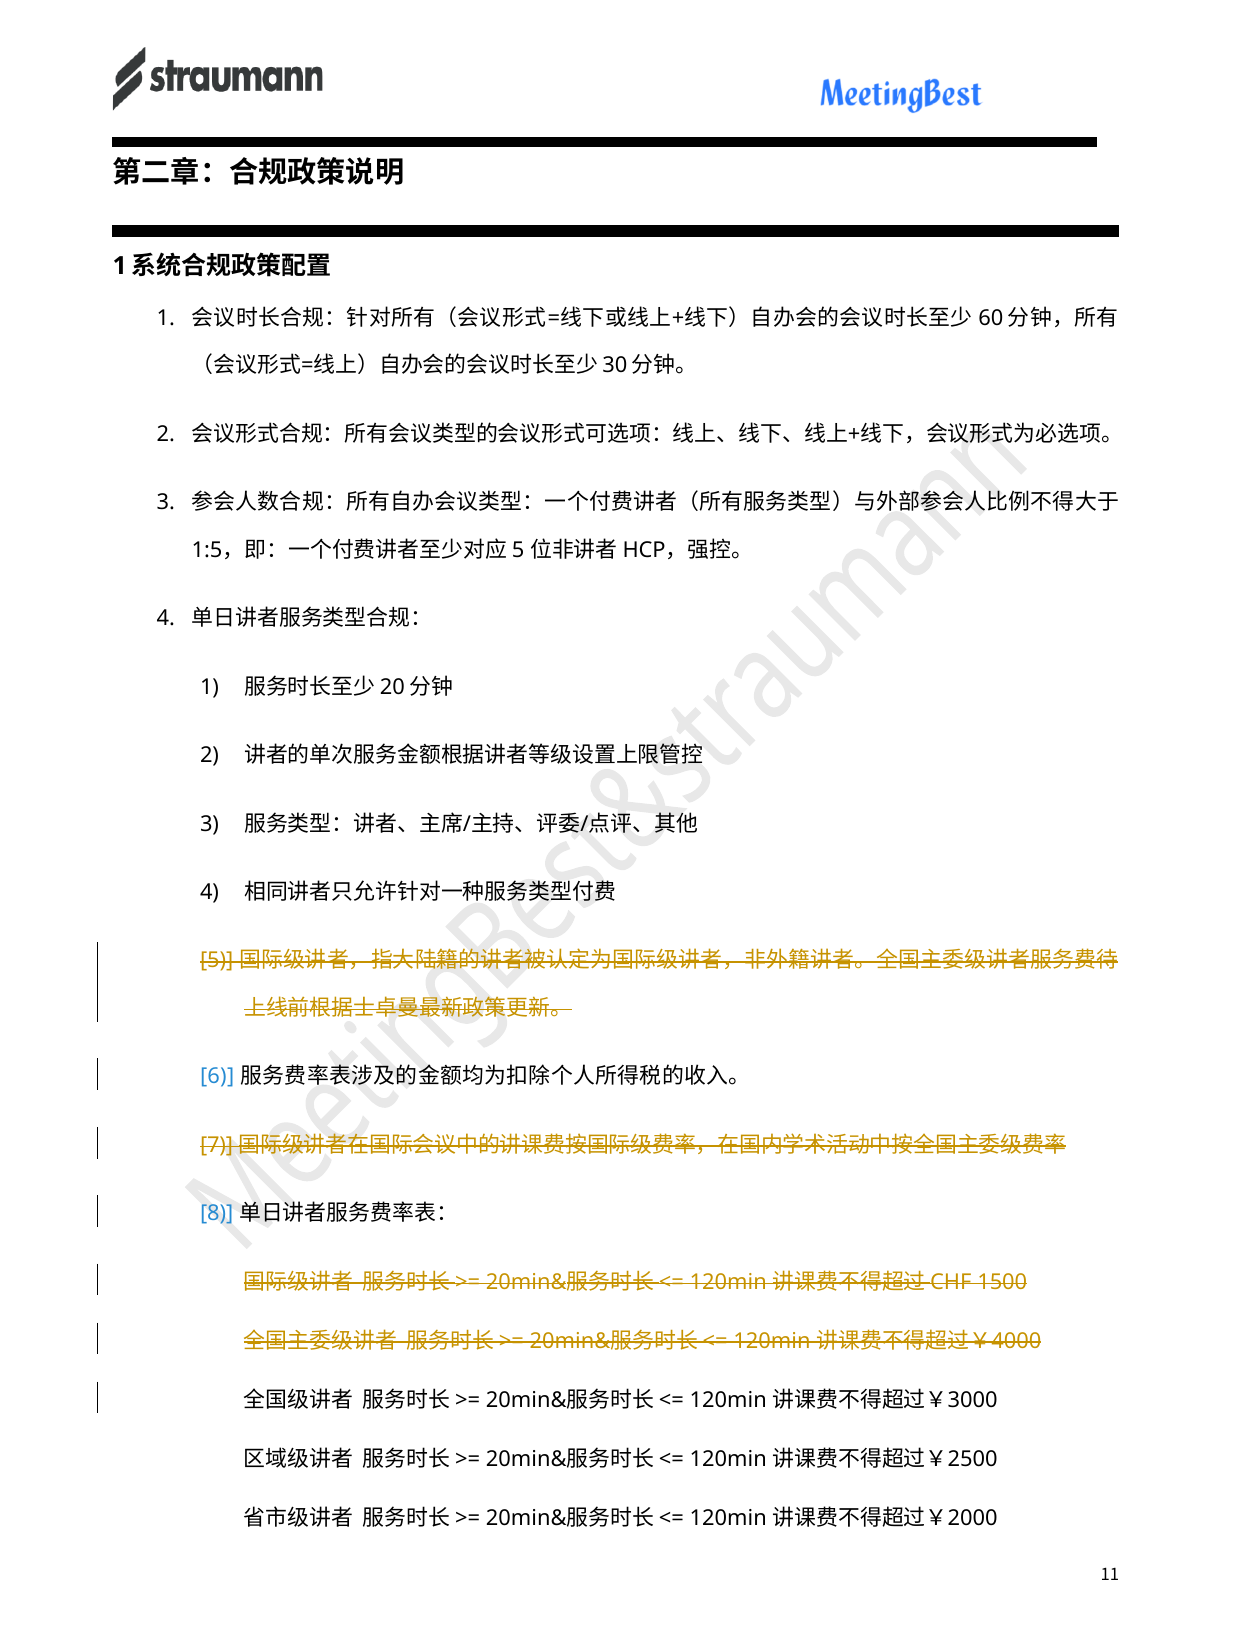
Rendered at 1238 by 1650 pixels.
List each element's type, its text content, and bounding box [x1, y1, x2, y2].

list 相同讲者只允许针对一种服务类型付费 [200, 874, 1119, 906]
list 服务类型：讲者、主席/主持、评委/点评、其他 [200, 806, 1119, 837]
list 参会人数合规：所有自办会议类型：一个付费讲者（所有服务类型）与外部参会人比例不得大于 1:5，即：一个付费讲者至少对应 5 位非讲者 HCP，强控。 [156, 484, 1119, 563]
list 单日讲者服务费率表： [200, 1195, 1119, 1227]
list 服务费率表涉及的金额均为扣除个人所得税的收入。 [200, 1058, 1119, 1090]
text 区域级讲者 服务时长 >= 20min&服务时长 <= 120min 讲课费不得超过￥2500 [243, 1441, 1119, 1472]
subtitle 1系统合规政策配置 [112, 237, 1119, 282]
list 单日讲者服务类型合规： [156, 600, 1119, 632]
picture [812, 70, 989, 114]
list 会议形式合规：所有会议类型的会议形式可选项：线上、线下、线上+线下，会议形式为必选项。 [156, 416, 1119, 447]
picture [112, 45, 323, 114]
list 服务时长至少20分钟 [200, 669, 1119, 700]
text 全国级讲者 服务时长 >= 20min&服务时长 <= 120min 讲课费不得超过￥3000 [243, 1382, 1119, 1413]
subtitle 第二章：合规政策说明 [112, 147, 1097, 191]
text 省市级讲者 服务时长 >= 20min&服务时长 <= 120min 讲课费不得超过￥2000 [243, 1499, 1119, 1531]
list 讲者的单次服务金额根据讲者等级设置上限管控 [200, 737, 1119, 769]
list 会议时长合规：针对所有（会议形式=线下或线上+线下）自办会的会议时长至少60分钟，所有（会议形式=线上）自办会的会议时长至少30分钟。 [156, 300, 1119, 379]
